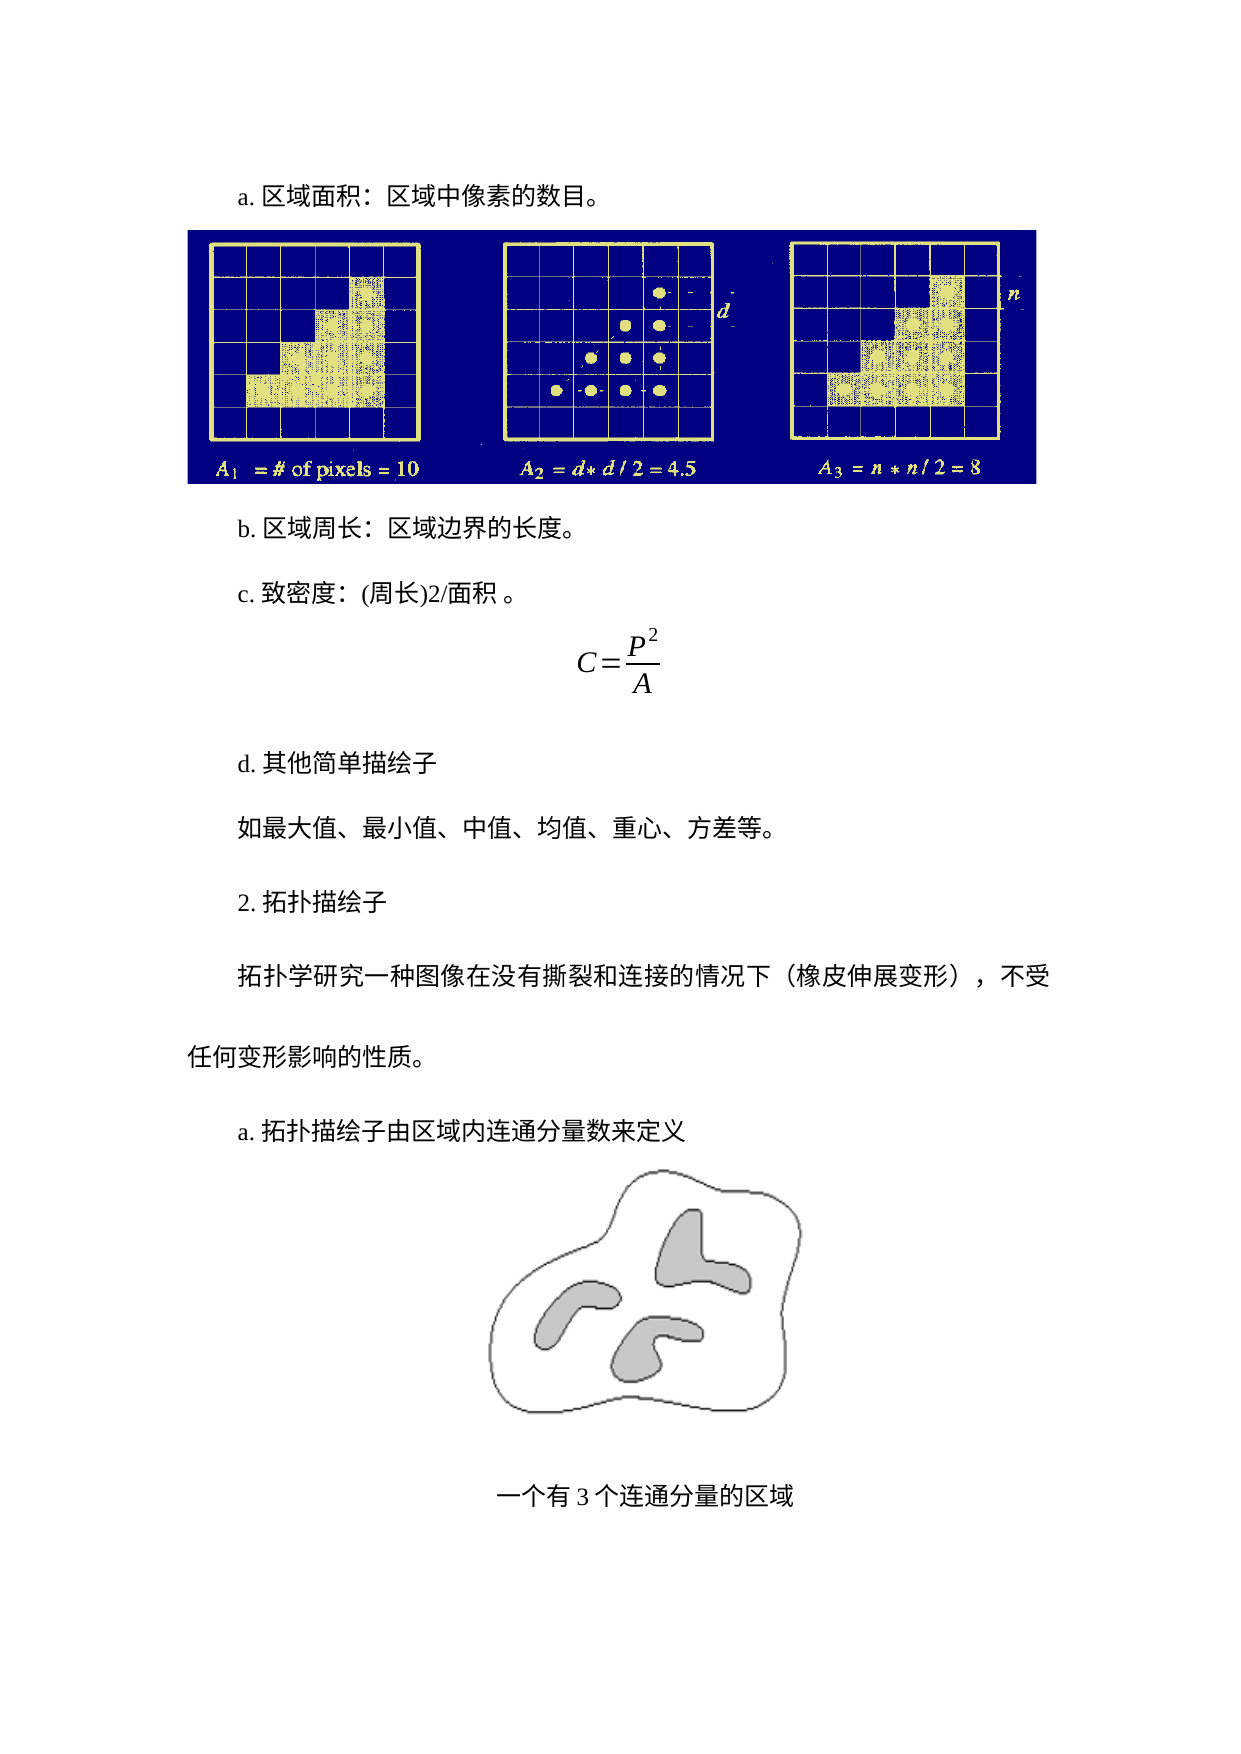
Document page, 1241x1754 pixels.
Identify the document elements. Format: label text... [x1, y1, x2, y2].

list 区域面积：区域中像素的数目。 [187, 162, 1053, 227]
list 拓扑描绘子由区域内连通分量数来定义 [187, 1097, 1053, 1162]
text 2. 拓扑描绘子 [187, 868, 1053, 933]
list 致密度：(周长)2/面积 。 [187, 559, 1053, 624]
picture [481, 1162, 809, 1424]
list 其他简单描绘子 [187, 729, 1053, 794]
list 区域周长：区域边界的长度。 [187, 494, 1053, 559]
text 如最大值、最小值、中值、均值、重心、方差等。 [187, 794, 1053, 859]
picture [187, 230, 1037, 484]
text 拓扑学研究一种图像在没有撕裂和连接的情况下（橡皮伸展变形），不受任何变形影响的性质。 [187, 942, 1053, 1088]
text 一个有3个连通分量的区域 [187, 1462, 1053, 1527]
